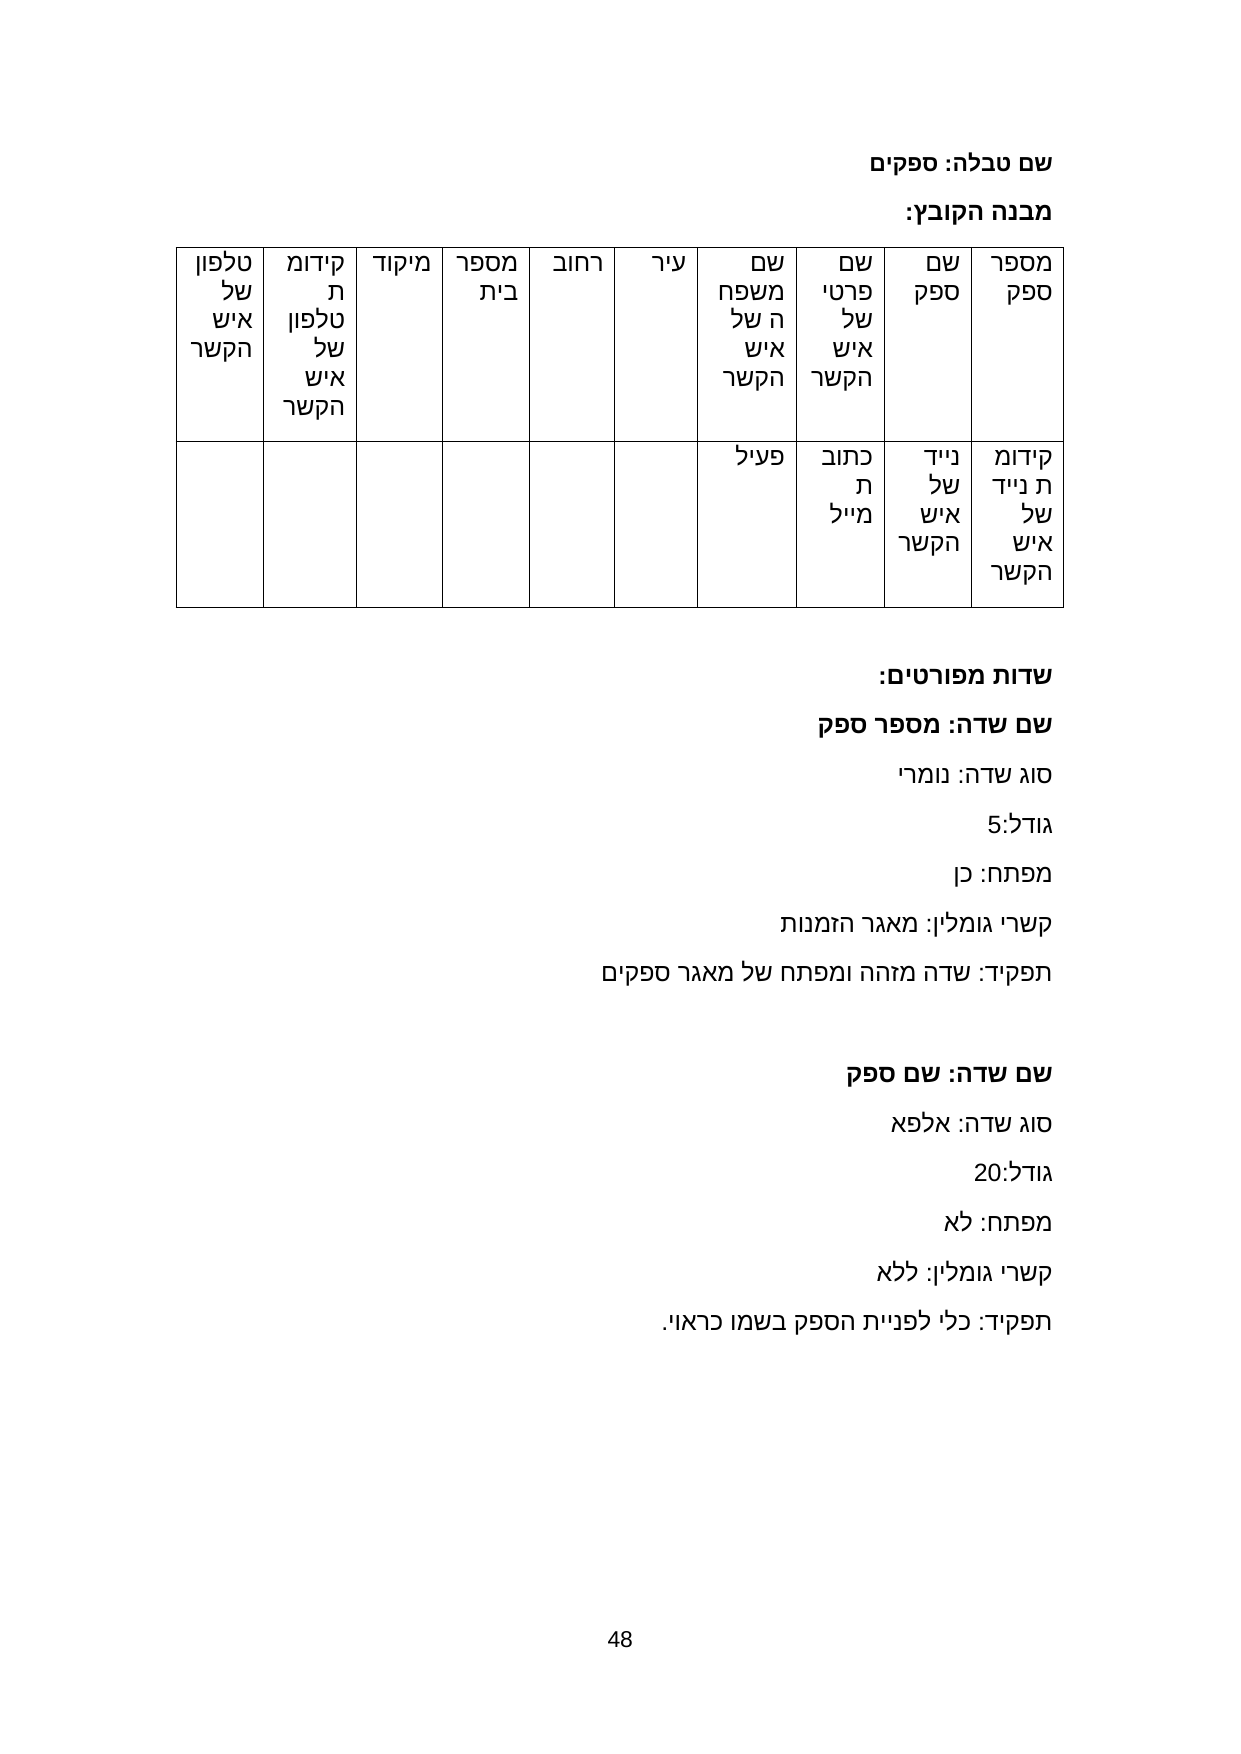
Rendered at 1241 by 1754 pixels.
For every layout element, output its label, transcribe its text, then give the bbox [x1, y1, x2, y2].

text קשרי גומלין: מאגר הזמנות [187, 909, 1053, 937]
table_header מספר בית [443, 248, 529, 441]
text תפקיד: שדה מזהה ומפתח של מאגר ספקים [187, 958, 1053, 987]
table_cell [530, 442, 614, 607]
table_cell קידומת נייד של איש הקשר [972, 442, 1063, 607]
table_header שם ספק [885, 248, 971, 441]
text מפתח: לא [187, 1208, 1053, 1237]
table_cell [357, 442, 442, 607]
table_header מספר ספק [972, 248, 1063, 441]
text מפתח: כן [187, 859, 1053, 888]
table_cell [443, 442, 529, 607]
table_header טלפון של איש הקשר [177, 248, 263, 441]
text גודל:5 [187, 809, 1053, 838]
table_cell [615, 442, 697, 607]
text שם שדה: שם ספק [187, 1059, 1053, 1088]
text שם טבלה: ספקים [187, 150, 1053, 176]
table_cell [264, 442, 356, 607]
text שדות מפורטים: [187, 661, 1053, 689]
text גודל:20 [187, 1158, 1053, 1187]
table_cell נייד של איש הקשר [885, 442, 971, 607]
text תפקיד: כלי לפניית הספק בשמו כראוי. [187, 1307, 1053, 1336]
table_header קידומת טלפון של איש הקשר [264, 248, 356, 441]
table_header שם משפחה של איש הקשר [698, 248, 796, 441]
table_header רחוב [530, 248, 614, 441]
table_header מיקוד [357, 248, 442, 441]
text קשרי גומלין: ללא [187, 1258, 1053, 1286]
table_header שם פרטי של איש הקשר [797, 248, 884, 441]
table_cell [177, 442, 263, 607]
table_header עיר [615, 248, 697, 441]
table_cell פעיל [698, 442, 796, 607]
text שם שדה: מספר ספק [187, 710, 1053, 739]
text סוג שדה: נומרי [187, 760, 1053, 789]
table_cell כתובת מייל [797, 442, 884, 607]
text סוג שדה: אלפא [187, 1109, 1053, 1138]
text מבנה הקובץ: [187, 197, 1053, 226]
